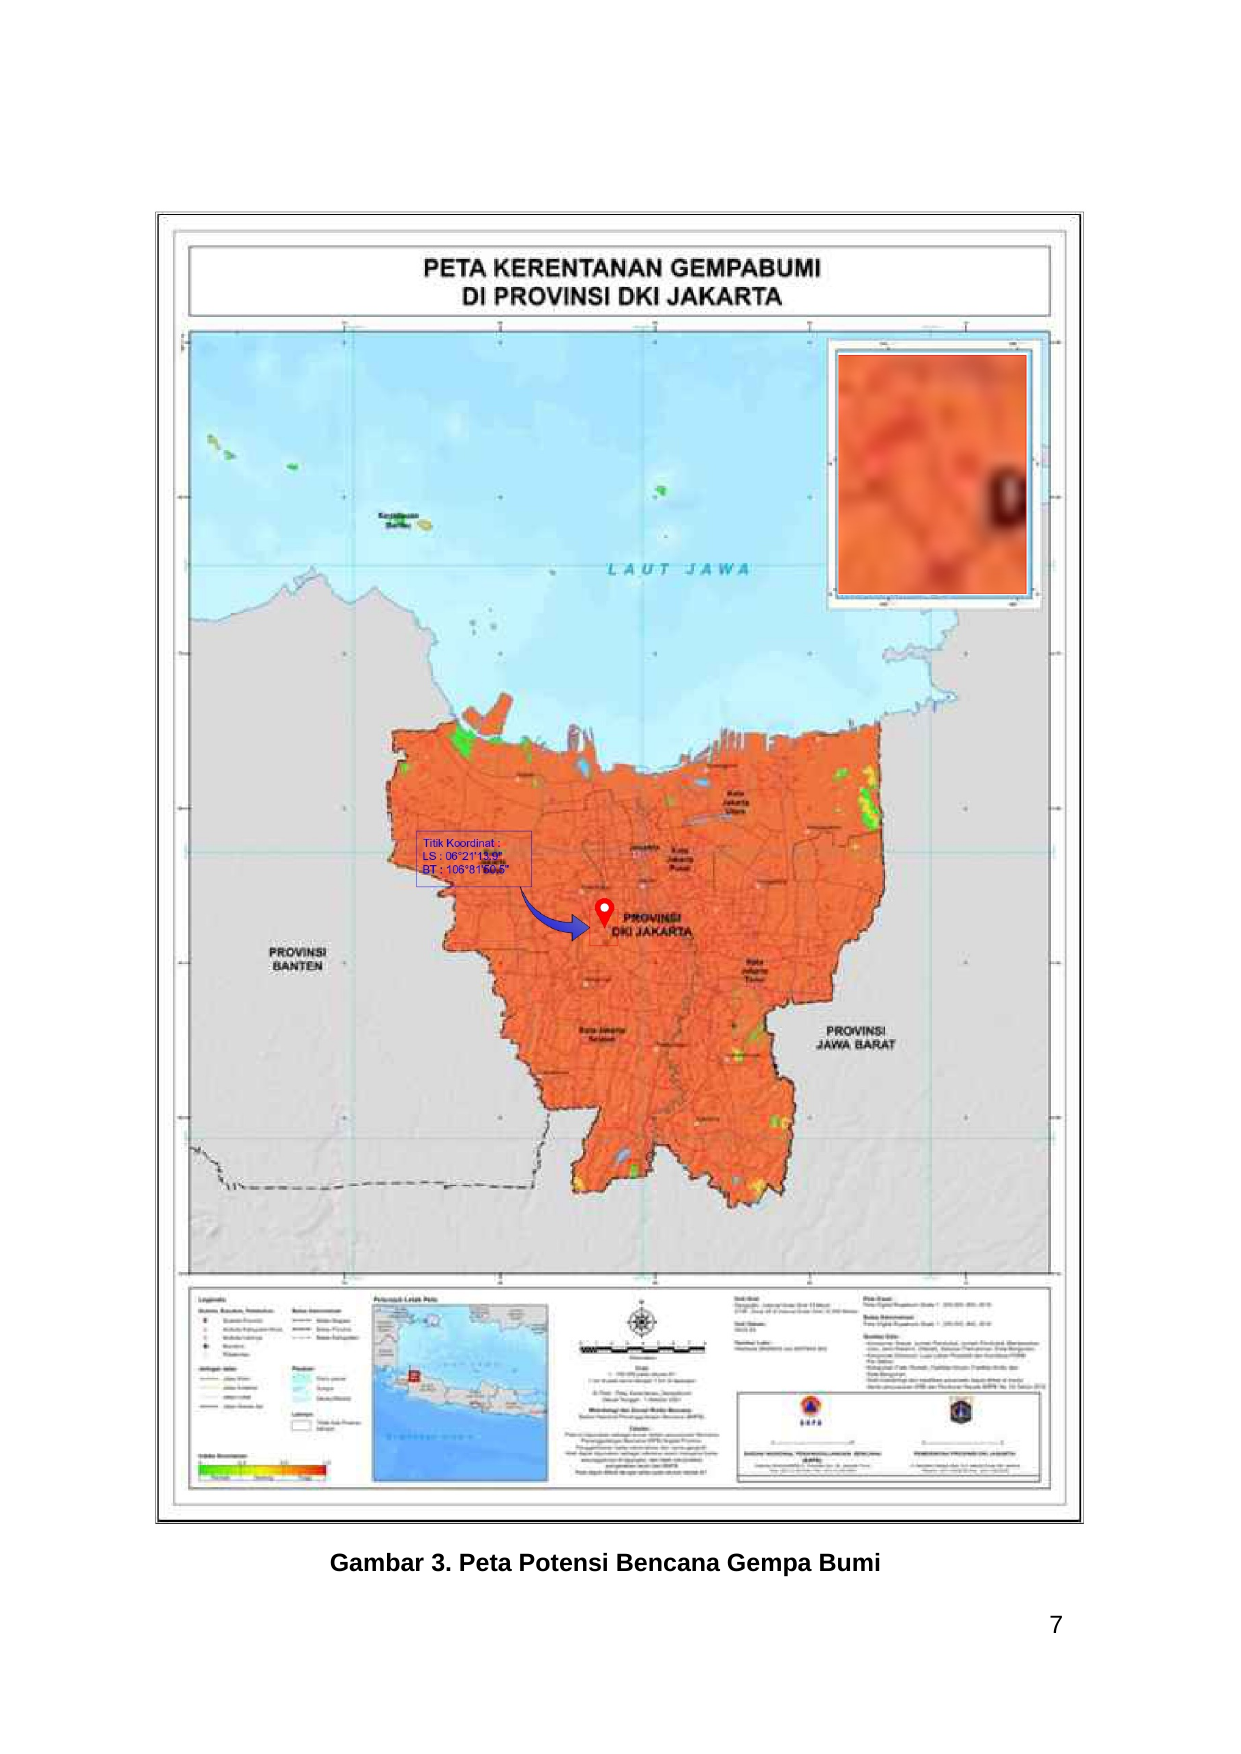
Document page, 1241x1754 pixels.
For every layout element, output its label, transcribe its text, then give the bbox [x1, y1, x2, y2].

text Gambar 3. Peta Potensi Bencana Gempa Bumi [148, 1548, 1063, 1577]
picture [147, 205, 1093, 1532]
